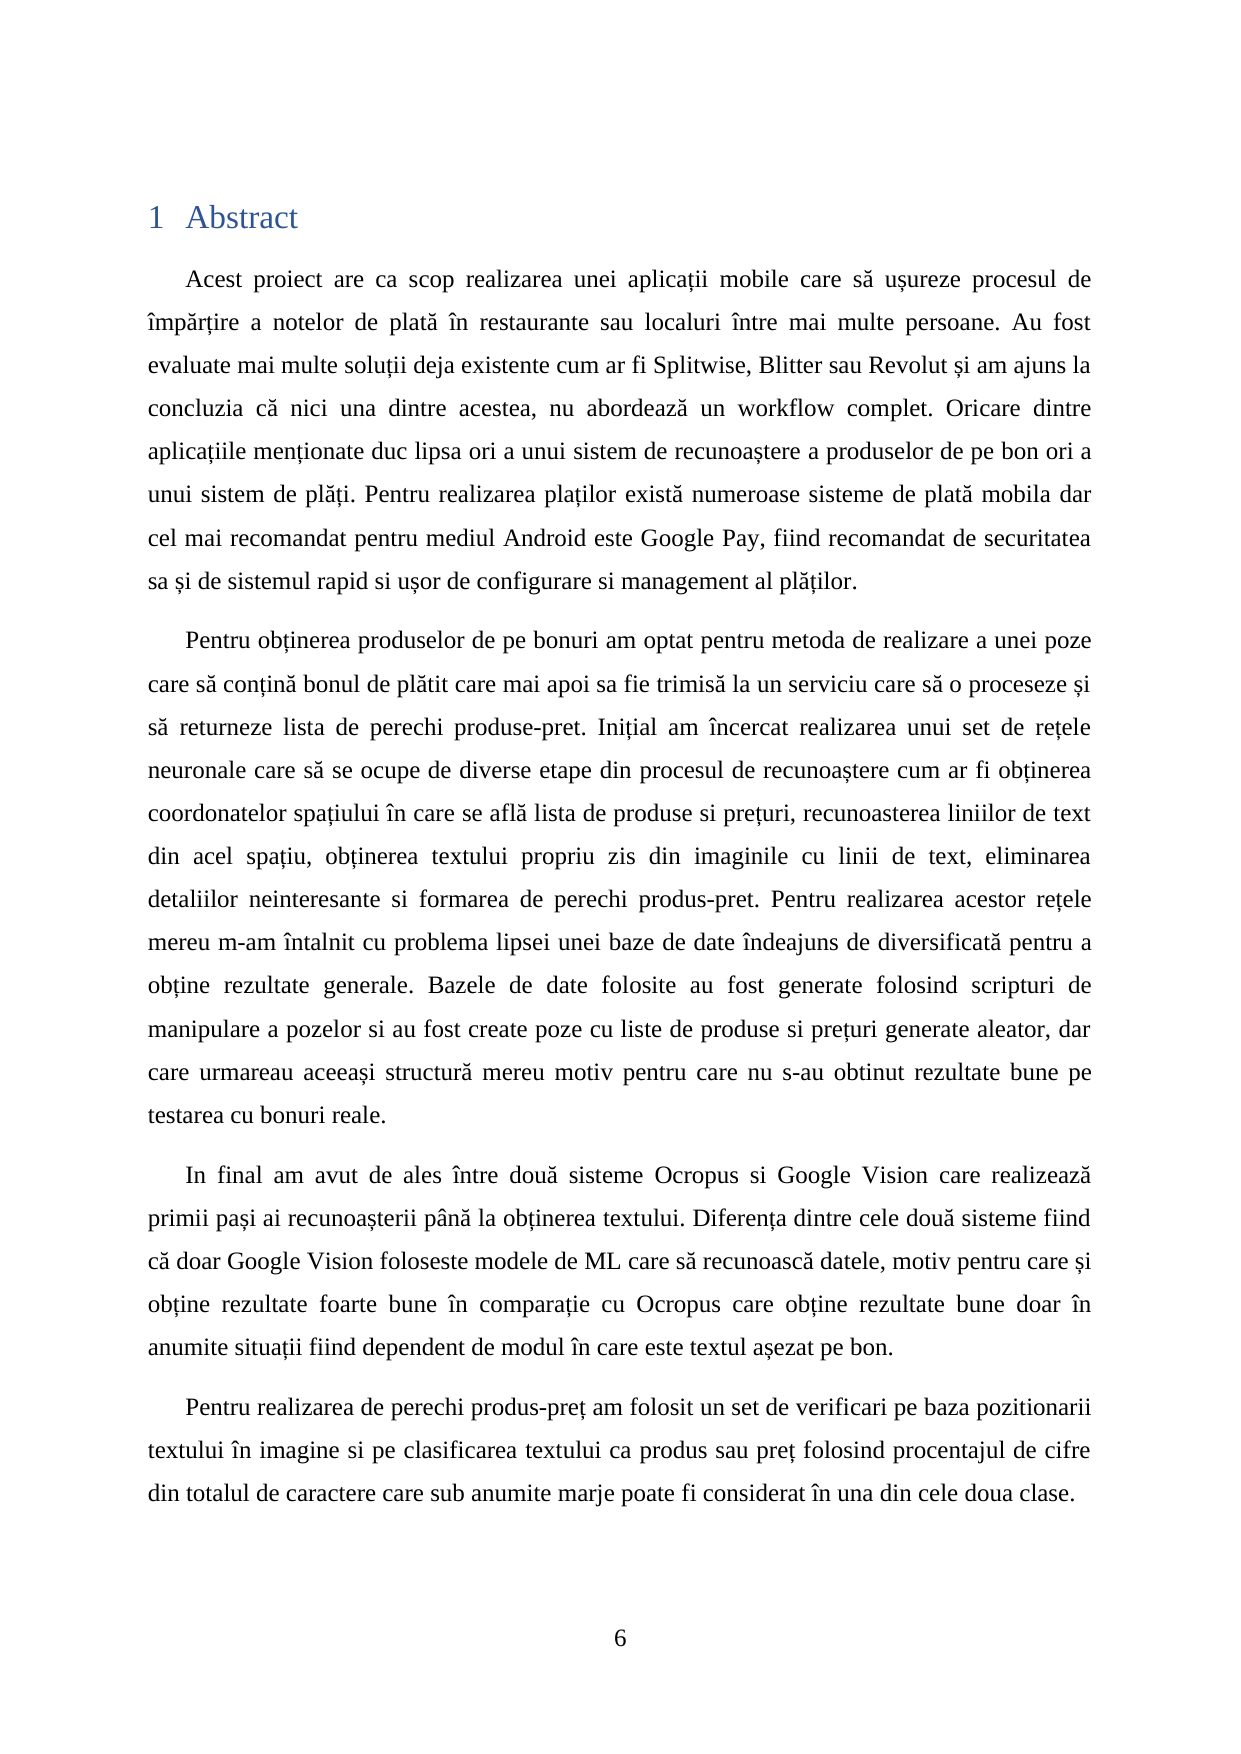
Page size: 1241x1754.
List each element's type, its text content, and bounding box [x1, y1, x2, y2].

text In final am avut de ales între două sisteme Ocropus si Google Vision care realizează primii pași ai recunoașterii până la obținerea textului. Diferența dintre cele două sisteme fiind că doar Google Vision foloseste modele de ML care să recunoască datele, motiv pentru care și obține rezultate foarte bune în comparație cu Ocropus care obține rezultate bune doar în anumite situații fiind dependent de modul în care este textul așezat pe bon. [148, 1160, 1093, 1361]
text Pentru obținerea produselor de pe bonuri am optat pentru metoda de realizare a unei poze care să conțină bonul de plătit care mai apoi sa fie trimisă la un serviciu care să o proceseze și să returneze lista de perechi produse-pret. Inițial am încercat realizarea unui set de rețele neuronale care să se ocupe de diverse etape din procesul de recunoaștere cum ar fi obținerea coordonatelor spațiului în care se află lista de produse si prețuri, recunoasterea liniilor de text din acel spațiu, obținerea textului propriu zis din imaginile cu linii de text, eliminarea detaliilor neinteresante si formarea de perechi produs-pret. Pentru realizarea acestor rețele mereu m-am întalnit cu problema lipsei unei baze de date îndeajuns de diversificată pentru a obține rezultate generale. Bazele de date folosite au fost generate folosind scripturi de manipulare a pozelor si au fost create poze cu liste de produse si prețuri generate aleator, dar care urmareau aceeași structură mereu motiv pentru care nu s-au obtinut rezultate bune pe testarea cu bonuri reale. [148, 626, 1093, 1129]
text Acest proiect are ca scop realizarea unei aplicații mobile care să ușureze procesul de împărțire a notelor de plată în restaurante sau localuri între mai multe persoane. Au fost evaluate mai multe soluții deja existente cum ar fi Splitwise, Blitter sau Revolut și am ajuns la concluzia că nici una dintre acestea, nu abordează un workflow complet. Oricare dintre aplicațiile menționate duc lipsa ori a unui sistem de recunoaștere a produselor de pe bon ori a unui sistem de plăți. Pentru realizarea plaților există numeroase sisteme de plată mobila dar cel mai recomandat pentru mediul Android este Google Pay, fiind recomandat de securitatea sa și de sistemul rapid si ușor de configurare si management al plăților. [148, 264, 1093, 594]
subtitle Abstract [148, 198, 1093, 236]
text Pentru realizarea de perechi produs-preț am folosit un set de verificari pe baza pozitionarii textului în imagine si pe clasificarea textului ca produs sau preț folosind procentajul de cifre din totalul de caractere care sub anumite marje poate fi considerat în una din cele doua clase. [148, 1392, 1093, 1507]
